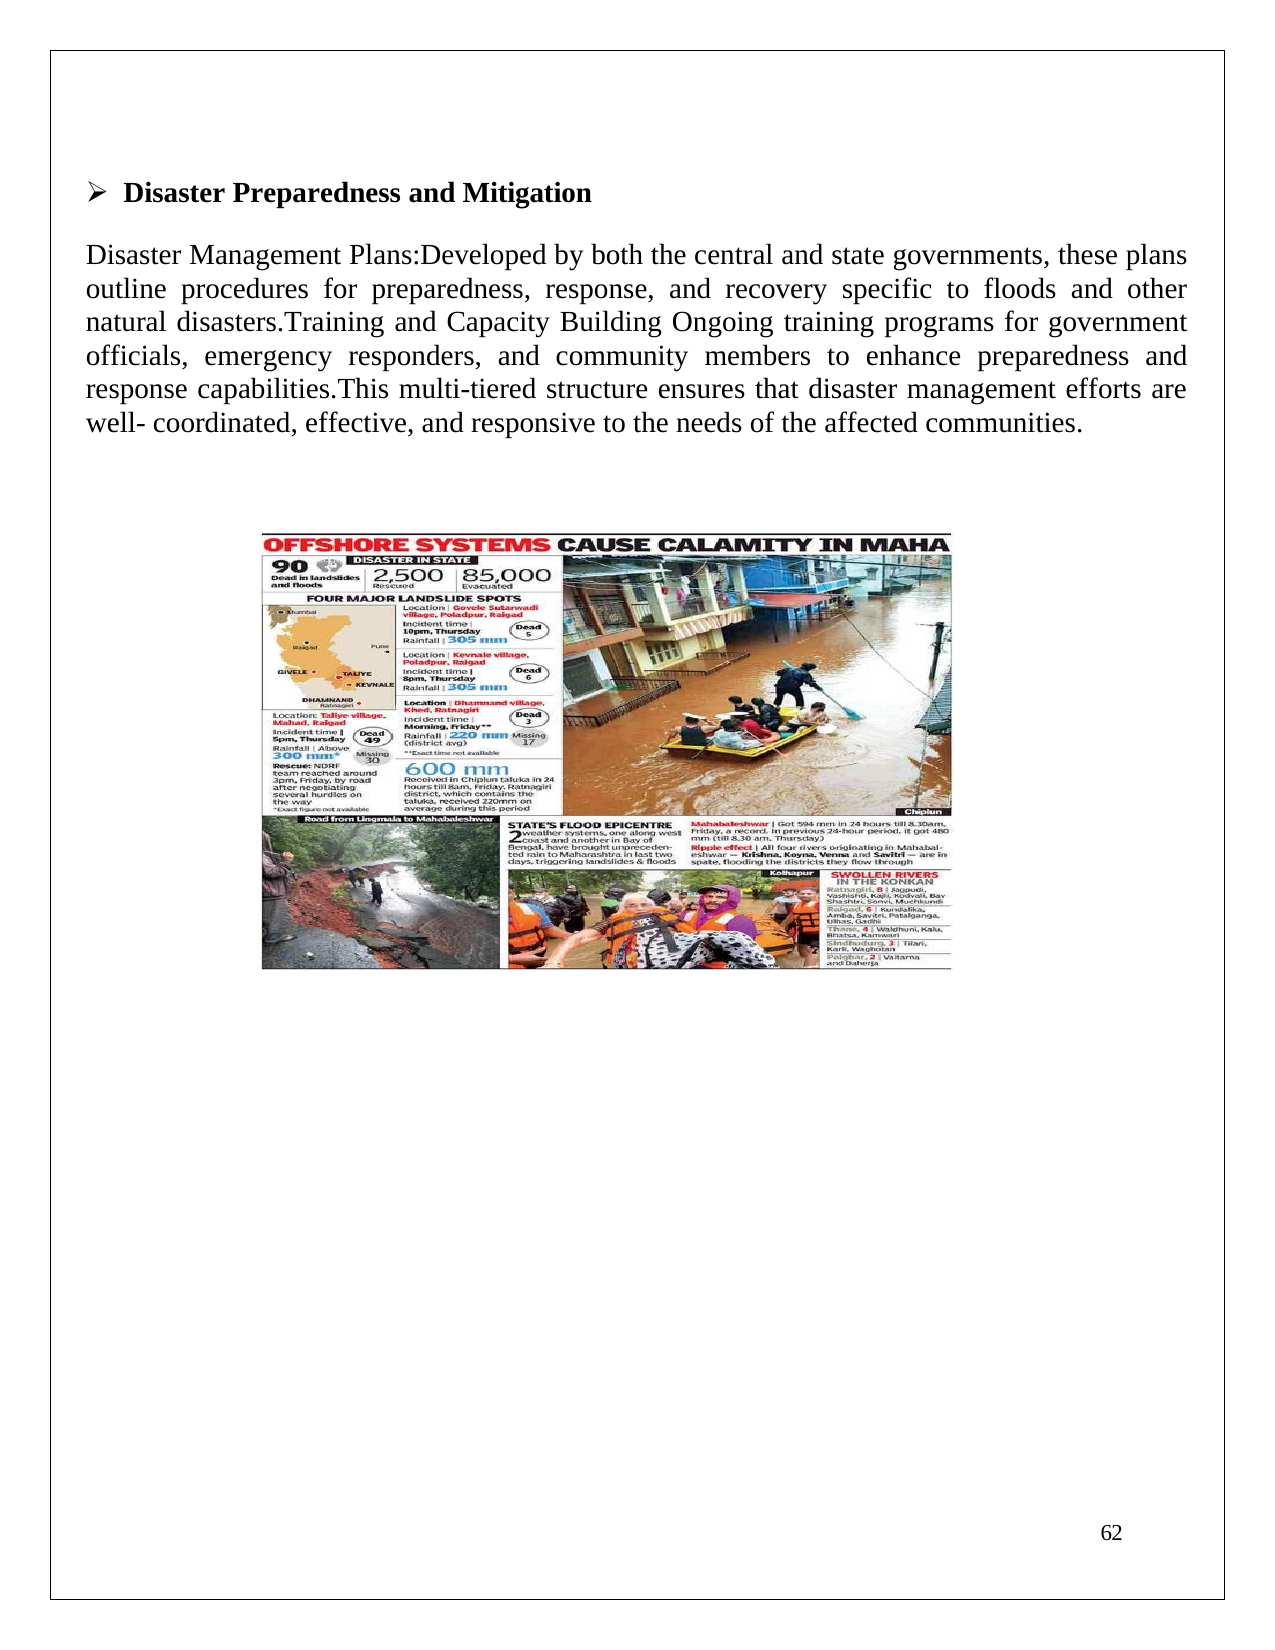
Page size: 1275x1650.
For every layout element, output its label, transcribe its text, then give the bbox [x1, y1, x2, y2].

picture [260, 533, 954, 970]
text Disaster Management Plans:Developed by both the central and state governments, these plans outline procedures for preparedness, response, and recovery specific to floods and other natural disasters.Training and Capacity Building Ongoing training programs for government officials, emergency responders, and community members to enhance preparedness and response capabilities.This multi-tiered structure ensures that disaster management efforts are well- coordinated, effective, and responsive to the needs of the affected communities. [86, 237, 1188, 439]
subtitle Disaster Preparedness and Mitigation [86, 175, 1200, 209]
